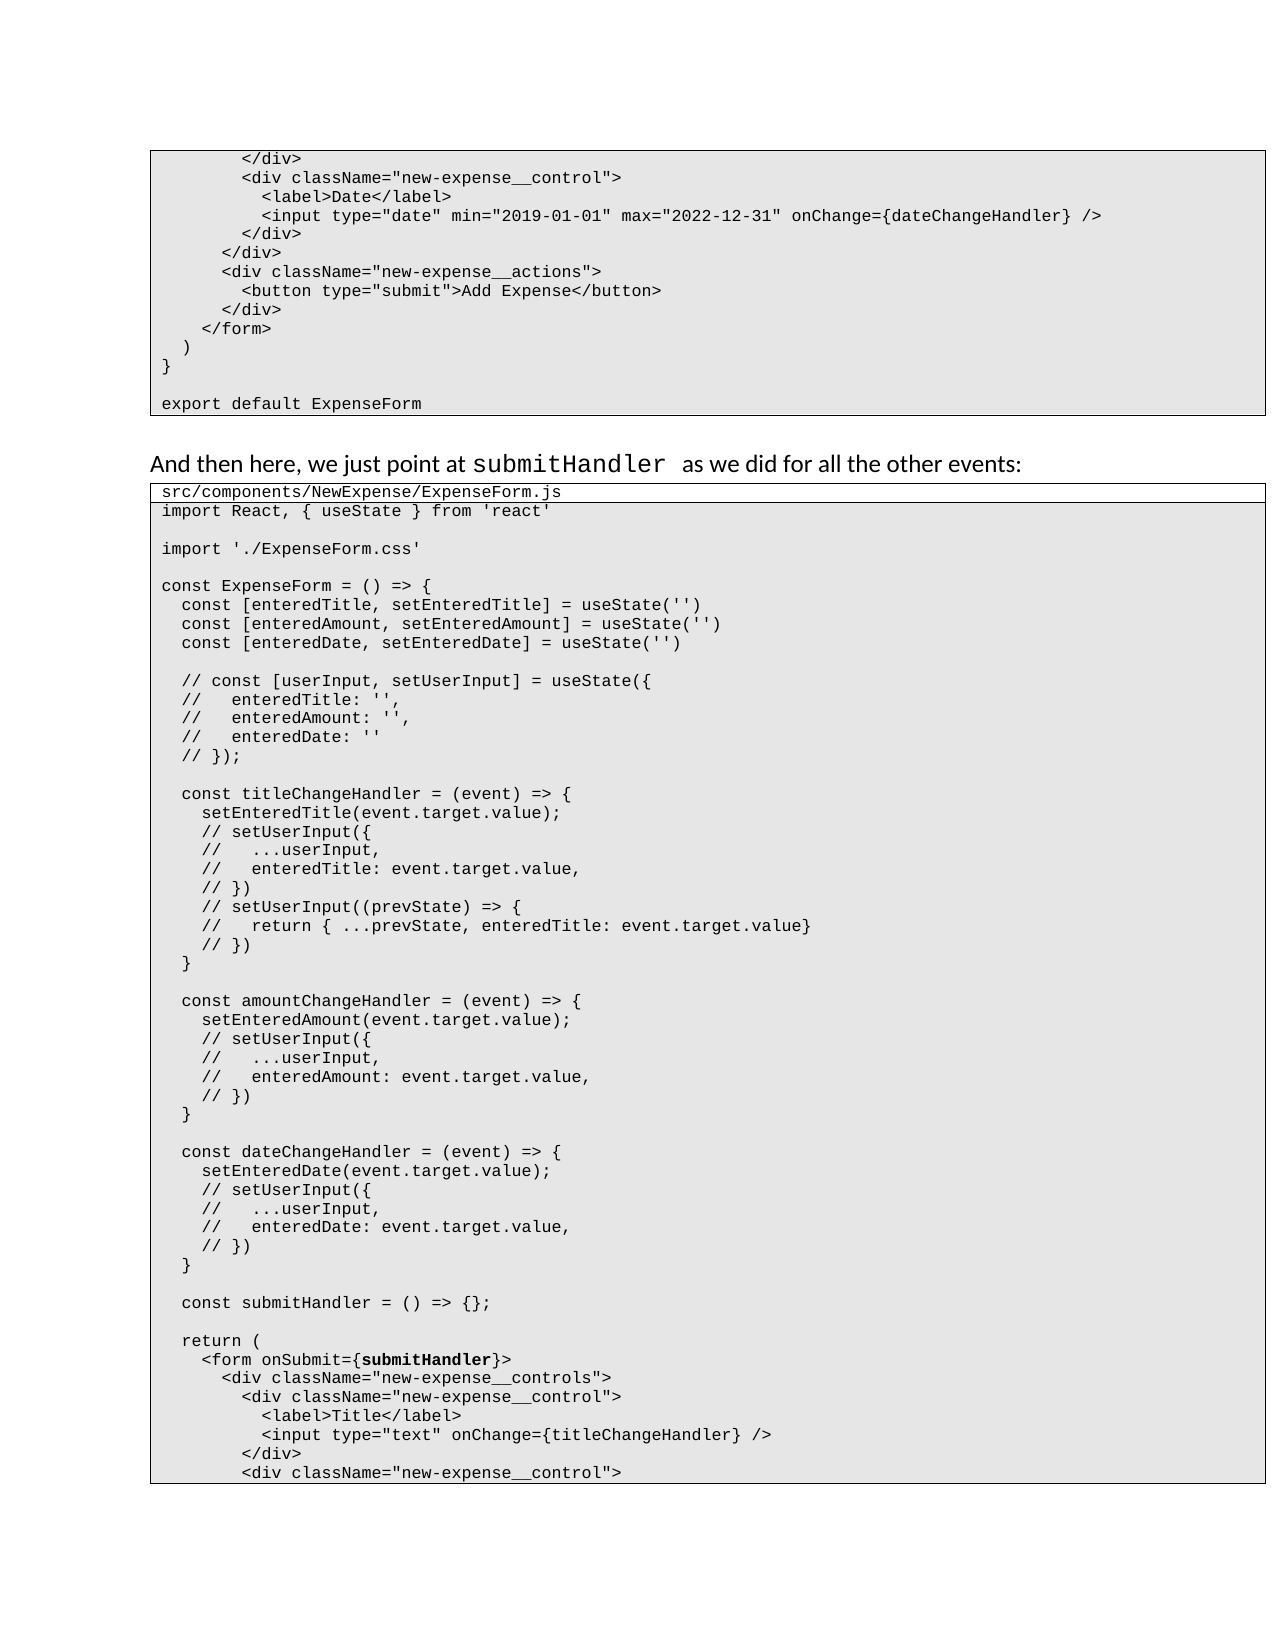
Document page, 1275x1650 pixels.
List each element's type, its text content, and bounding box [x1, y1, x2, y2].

table_header src/components/NewExpense/ExpenseForm.js [151, 484, 1265, 502]
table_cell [151, 503, 1265, 1483]
text And then here, we just point at submitHandler as we did for all the other events: [150, 448, 1125, 480]
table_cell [151, 151, 1265, 414]
